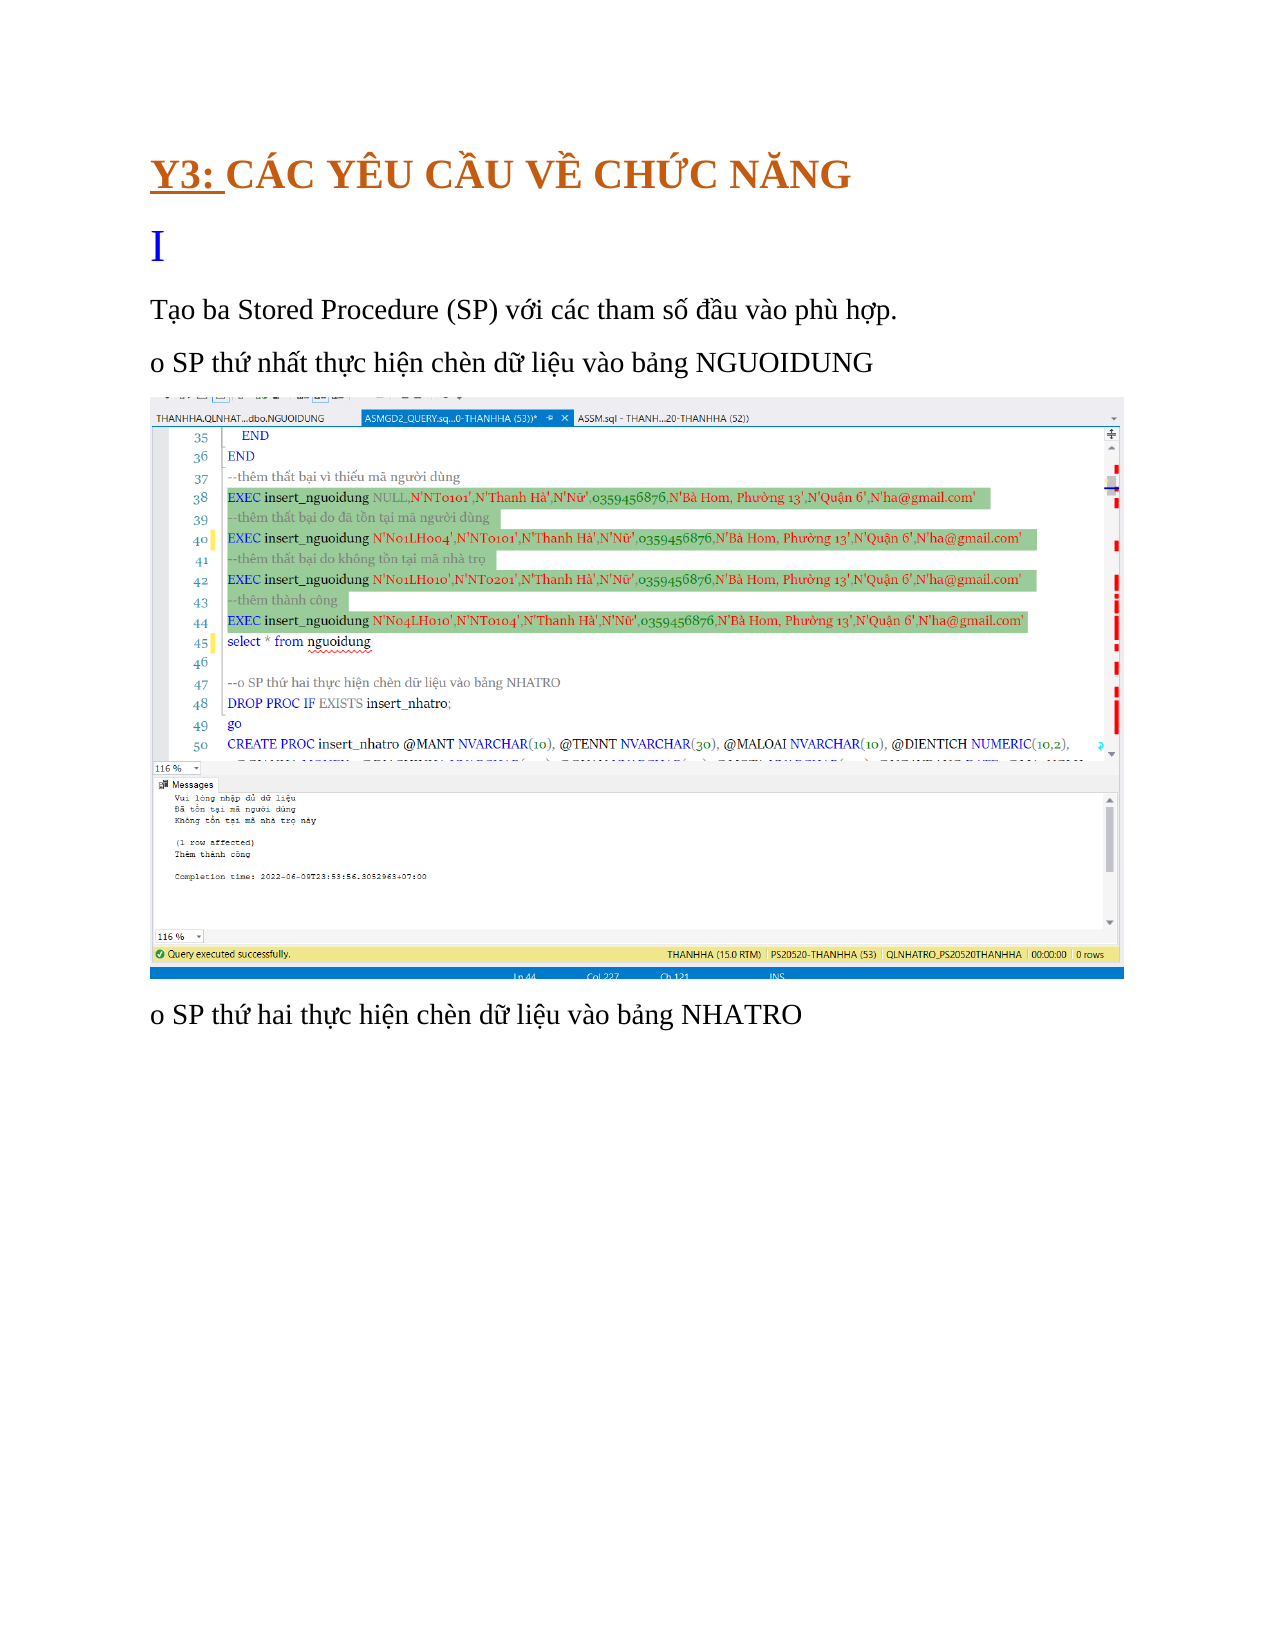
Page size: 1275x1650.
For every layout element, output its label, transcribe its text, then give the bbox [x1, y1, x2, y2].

list I [150, 218, 1125, 271]
text o SP thứ nhất thực hiện chèn dữ liệu vào bảng NGUOIDUNG [150, 345, 1125, 378]
text o SP thứ hai thực hiện chèn dữ liệu vào bảng NHATRO [150, 997, 1125, 1031]
text Tạo ba Stored Procedure (SP) với các tham số đầu vào phù hợp. [150, 292, 1125, 325]
picture [150, 397, 1124, 979]
text Y3: CÁC YÊU CẦU VỀ CHỨC NĂNG [150, 150, 1125, 198]
